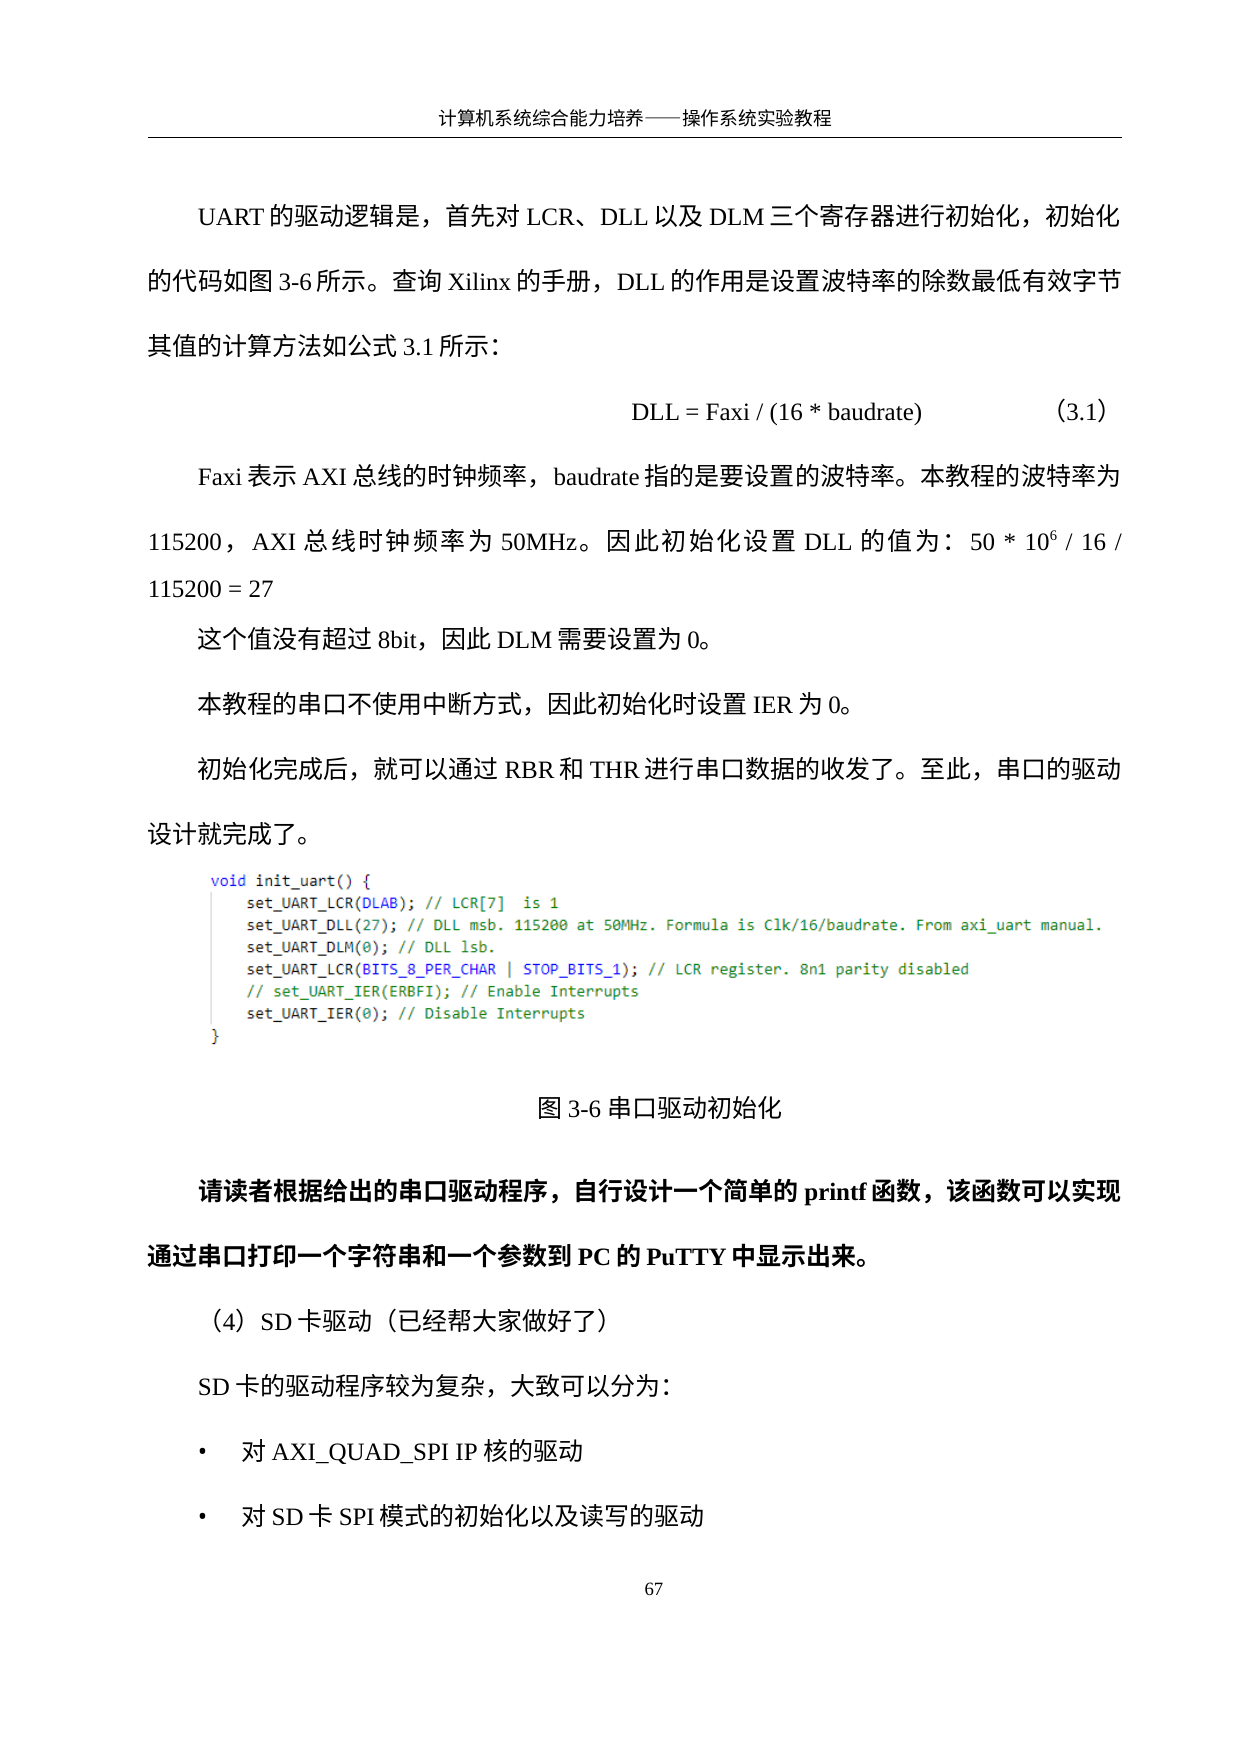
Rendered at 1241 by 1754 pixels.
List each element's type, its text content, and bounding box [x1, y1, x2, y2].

list 对AXI_QUAD_SPI IP核的驱动 [198, 1417, 1122, 1482]
text SD卡的驱动程序较为复杂，大致可以分为： [148, 1352, 1122, 1417]
text Faxi表示AXI总线的时钟频率，baudrate指的是要设置的波特率。本教程的波特率为115200，AXI总线时钟频率为50MHz。因此初始化设置DLL的值为：50 * 106 / 16 / 115200 = 27 [148, 442, 1122, 605]
text 这个值没有超过8bit，因此DLM需要设置为0。 [148, 605, 1122, 670]
picture [206, 864, 1114, 1050]
text UART的驱动逻辑是，首先对LCR、DLL以及DLM三个寄存器进行初始化，初始化的代码如图3-6所示。查询Xilinx的手册，DLL的作用是设置波特率的除数最低有效字节，其值的计算方法如公式3.1所示： [148, 182, 1122, 377]
text DLL = Faxi / (16 * baudrate) （3.1） [148, 377, 1122, 442]
text （4）SD卡驱动（已经帮大家做好了） [148, 1287, 1122, 1352]
text 初始化完成后，就可以通过RBR和THR进行串口数据的收发了。至此，串口的驱动设计就完成了。 [148, 735, 1122, 865]
text 图3-6 串口驱动初始化 [148, 1074, 1122, 1139]
list 对SD卡SPI模式的初始化以及读写的驱动 [198, 1482, 1122, 1547]
text 本教程的串口不使用中断方式，因此初始化时设置IER为0。 [148, 670, 1122, 735]
text 请读者根据给出的串口驱动程序，自行设计一个简单的printf函数，该函数可以实现通过串口打印一个字符串和一个参数到PC的PuTTY中显示出来。 [148, 1157, 1122, 1287]
